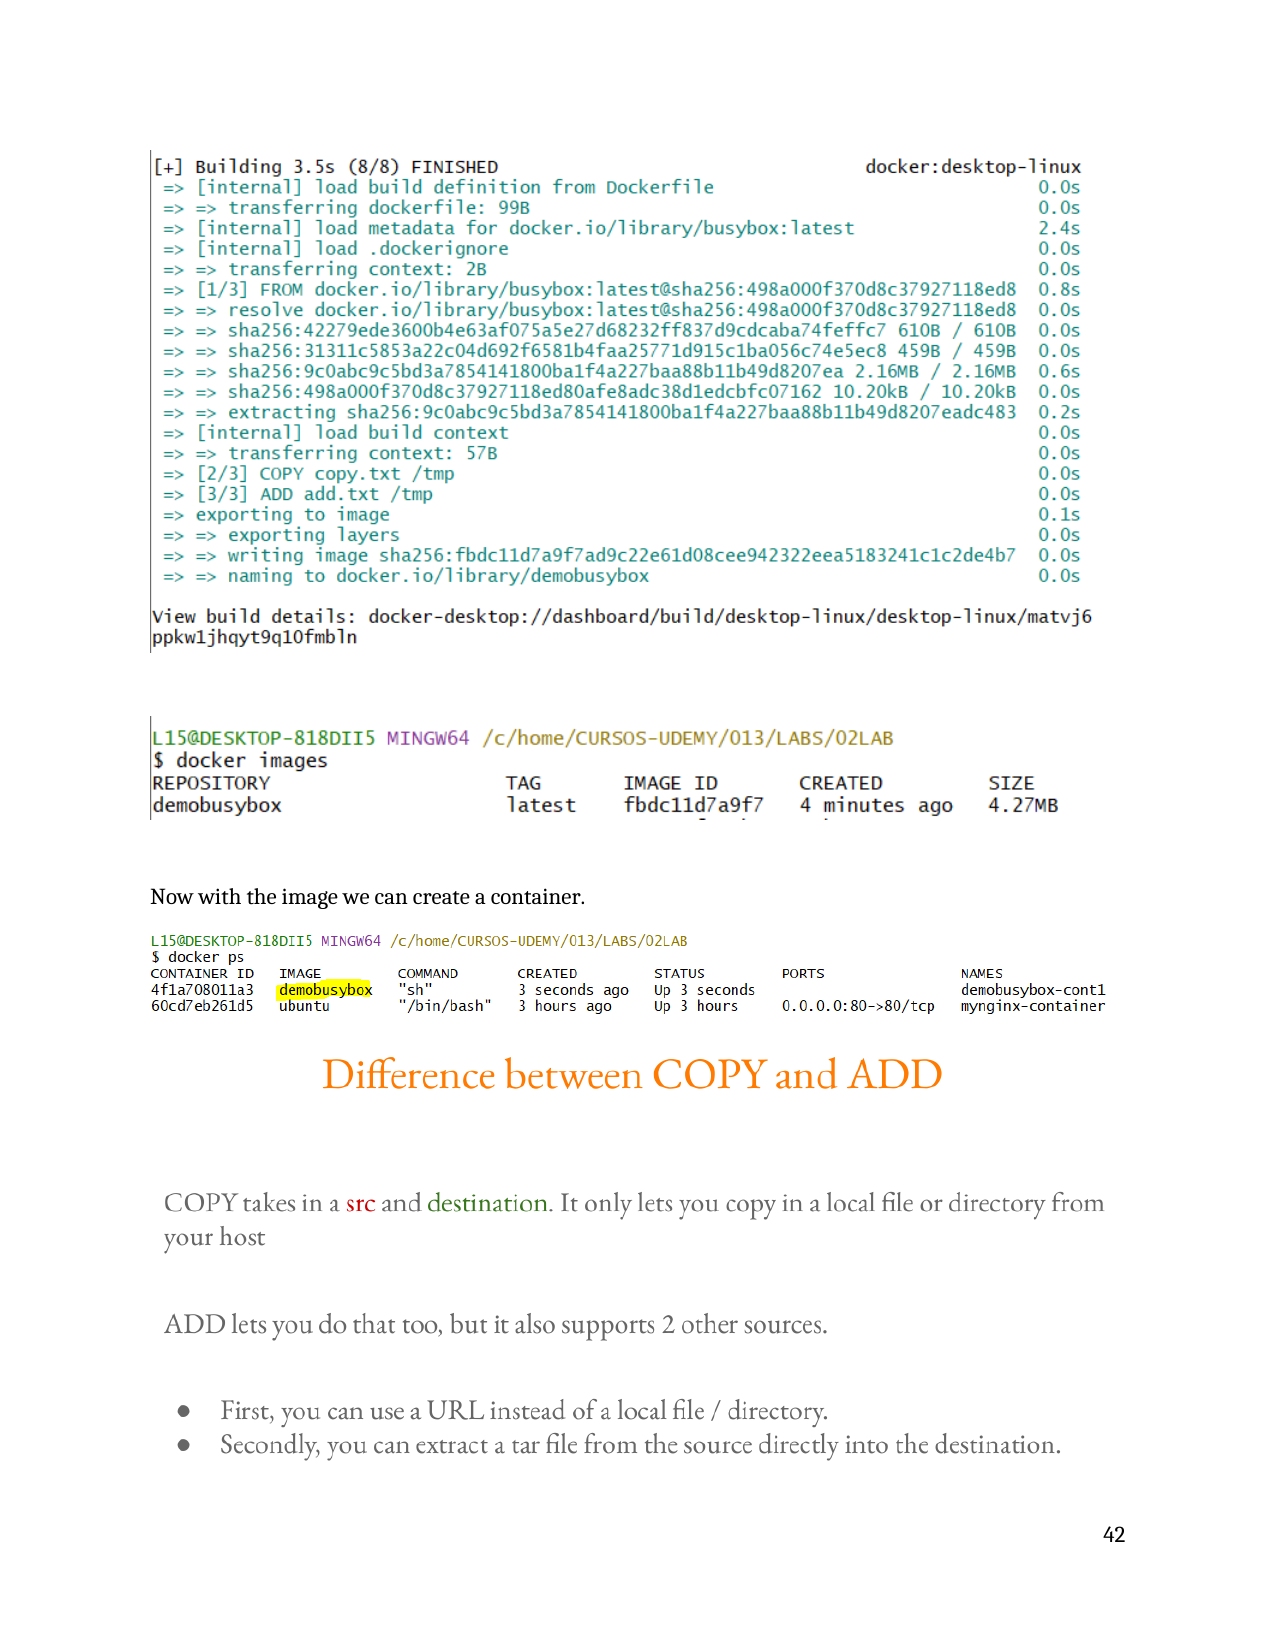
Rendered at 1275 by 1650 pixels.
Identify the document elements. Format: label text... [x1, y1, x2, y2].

picture [150, 928, 1125, 1023]
picture [150, 1041, 1125, 1490]
picture [150, 716, 1125, 820]
picture [150, 150, 1125, 653]
text Now with the image we can create a container. [150, 883, 1125, 910]
